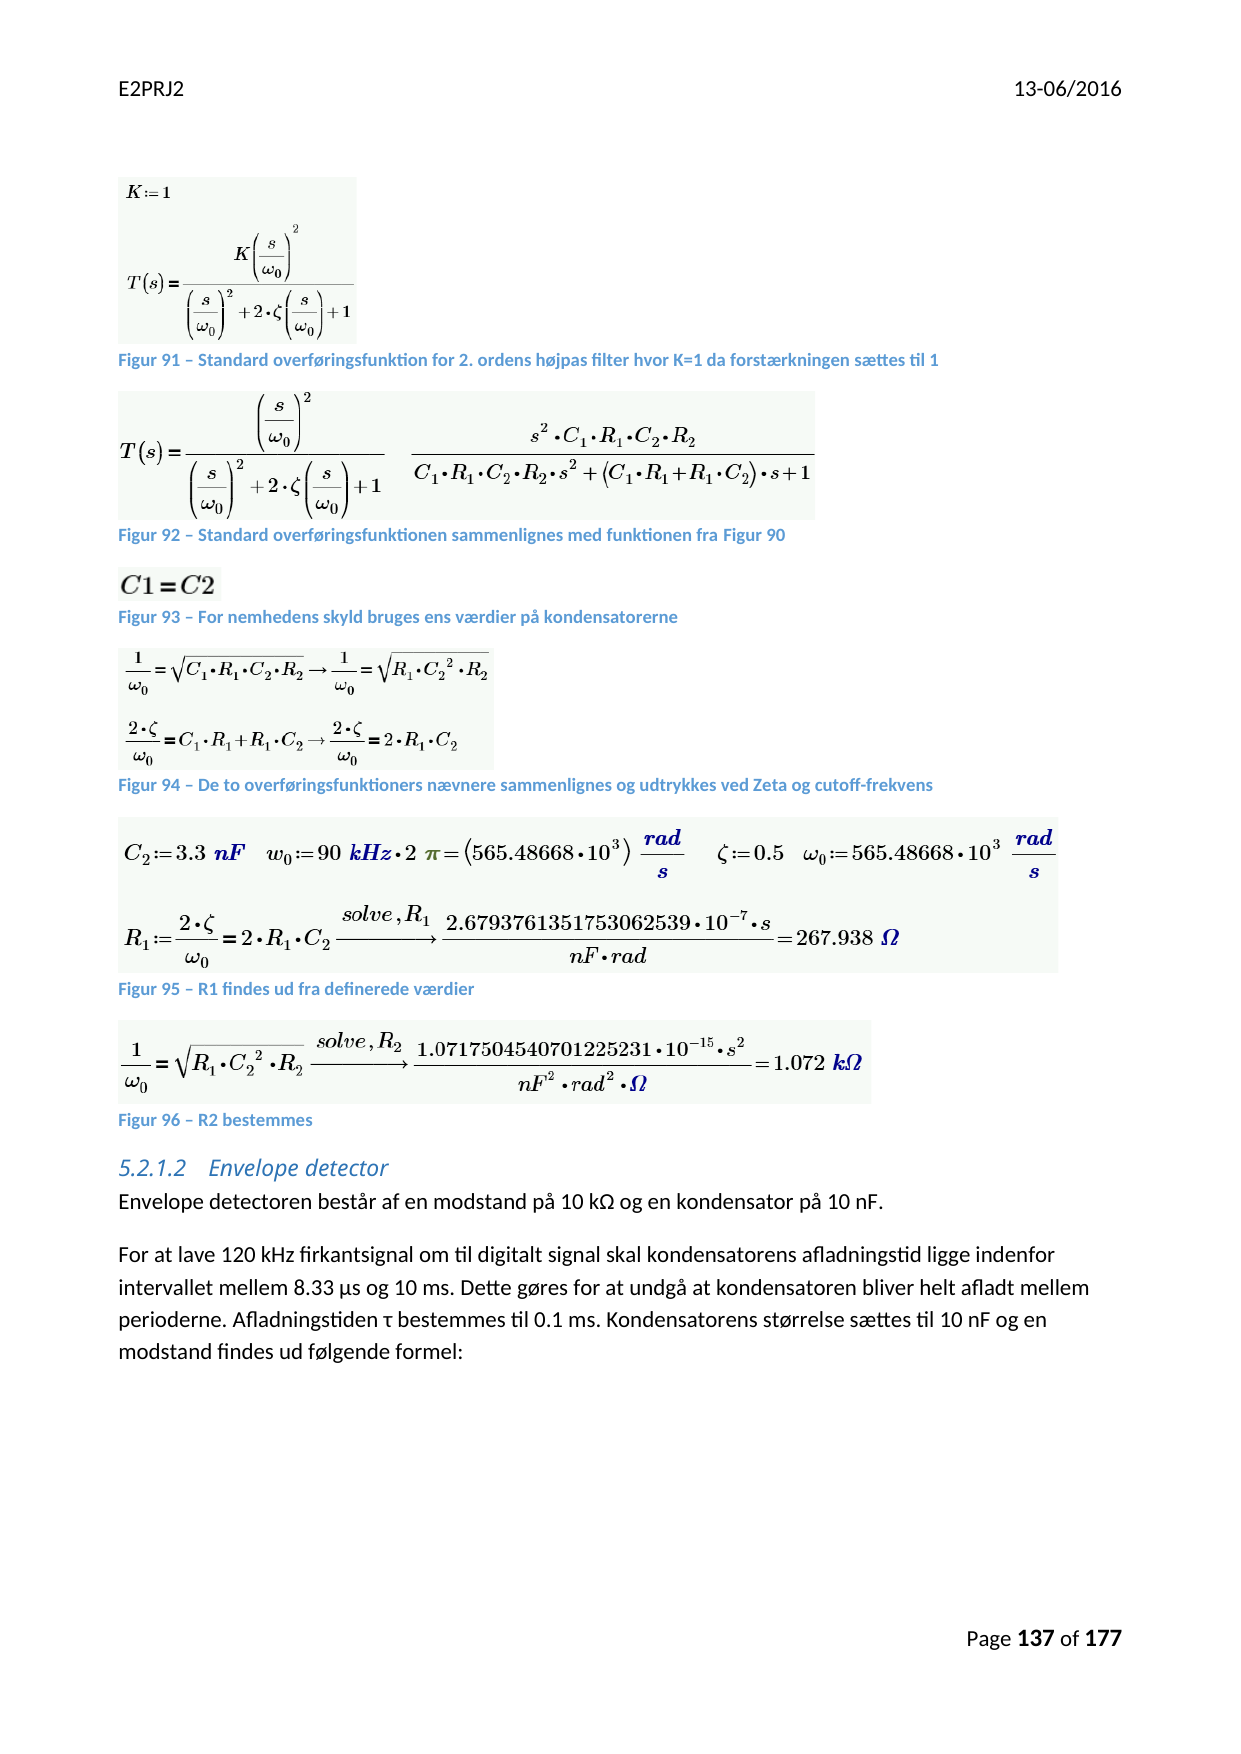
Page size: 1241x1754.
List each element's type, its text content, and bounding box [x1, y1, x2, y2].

text For at lave 120 kHz firkantsignal om til digitalt signal skal kondensatorens afladningstid ligge indenfor intervallet mellem 8.33 µs og 10 ms. Dette gøres for at undgå at kondensatoren bliver helt afladt mellem perioderne. Afladningstiden τ bestemmes til 0.1 ms. Kondensatorens størrelse sættes til 10 nF og en modstand findes ud følgende formel: [118, 1241, 1122, 1365]
text Figur 93 – For nemhedens skyld bruges ens værdier på kondensatorerne [118, 605, 1122, 628]
text Figur 94 – De to overføringsfunktioners nævnere sammenlignes og udtrykkes ved Zeta og cutoff-frekvens [118, 773, 1122, 796]
picture [118, 177, 357, 344]
text Figur 96 – R2 bestemmes [118, 1108, 1122, 1131]
picture [118, 1020, 872, 1104]
subtitle Envelope detector [118, 1152, 1122, 1183]
text Figur 95 – R1 findes ud fra definerede værdier [118, 977, 1122, 999]
text Figur 91 – Standard overføringsfunktion for 2. ordens højpas filter hvor K=1 da forstærkningen sættes til 1 [118, 348, 1122, 371]
text Envelope detectoren består af en modstand på 10 kΩ og en kondensator på 10 nF. [118, 1187, 1122, 1216]
text Figur 92 – Standard overføringsfunktionen sammenlignes med funktionen fra Figur 90 [118, 523, 1122, 546]
picture [118, 817, 1059, 973]
picture [118, 567, 222, 601]
picture [118, 391, 815, 520]
picture [118, 648, 494, 770]
